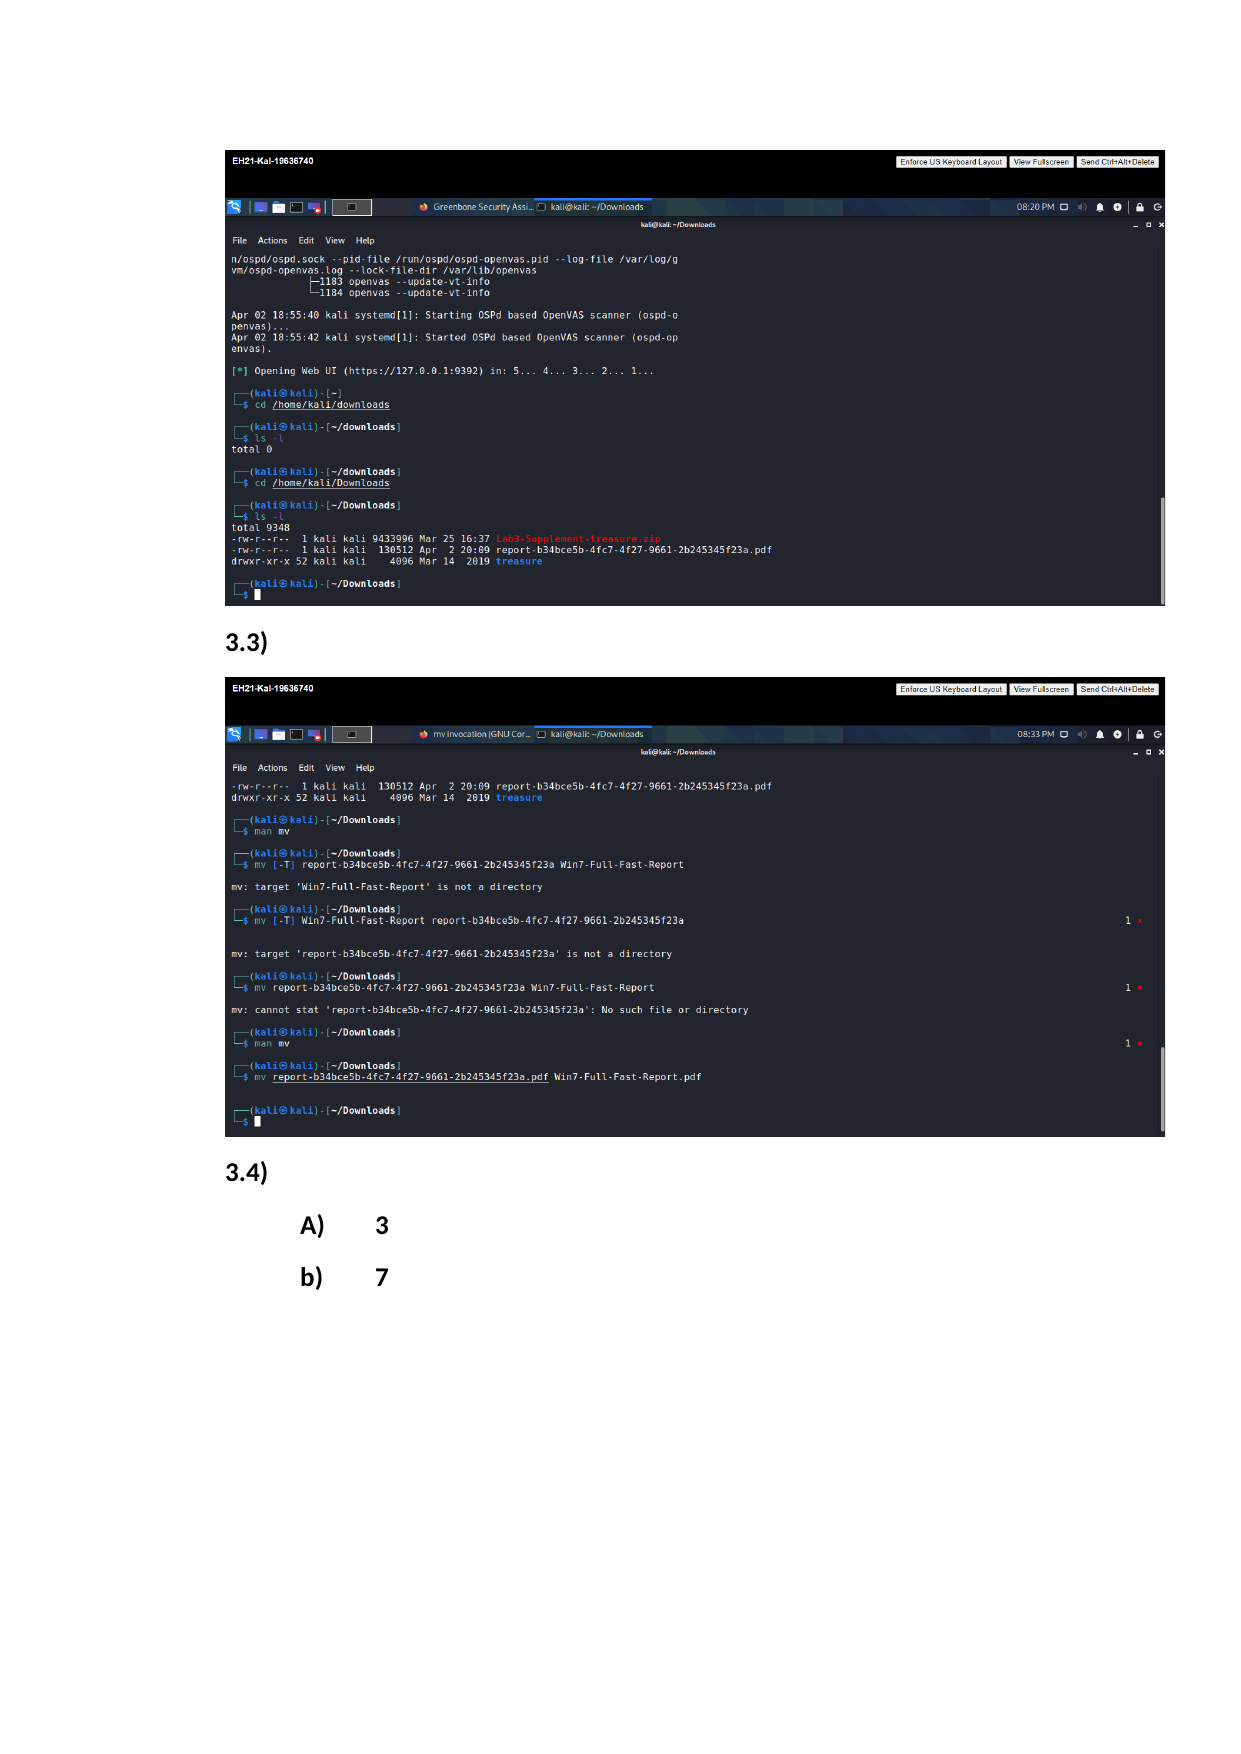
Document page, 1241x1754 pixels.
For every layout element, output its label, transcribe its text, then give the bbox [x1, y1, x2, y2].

picture [225, 150, 1166, 606]
text 3.4) [225, 1156, 1090, 1188]
text 3.3) [225, 625, 1090, 658]
picture [225, 677, 1166, 1137]
text b) 7 [300, 1260, 1090, 1293]
text A) 3 [300, 1208, 1090, 1241]
